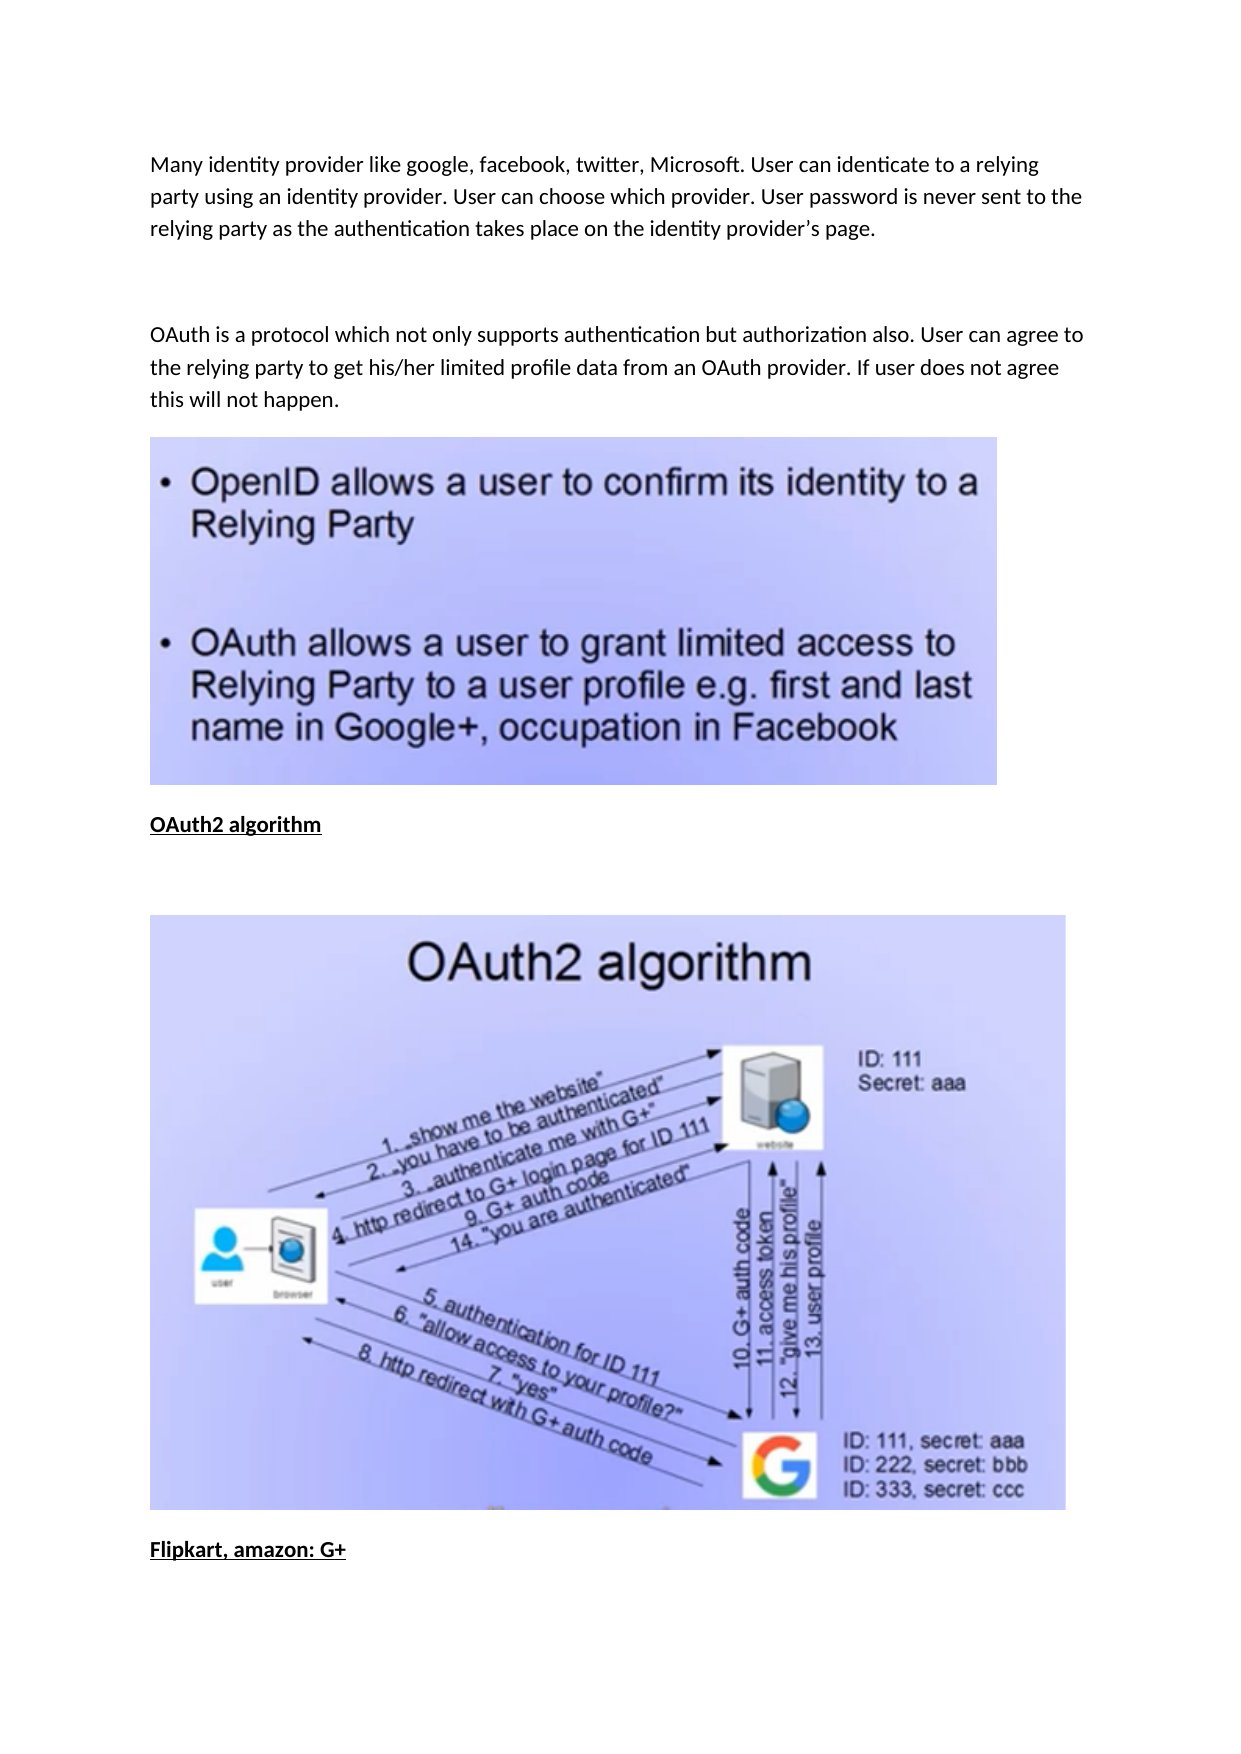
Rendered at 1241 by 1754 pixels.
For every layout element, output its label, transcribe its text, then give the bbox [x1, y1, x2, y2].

text OAuth2 algorithm [150, 810, 1090, 838]
picture [150, 915, 1066, 1510]
text Many identity provider like google, facebook, twitter, Microsoft. User can identicate to a relying party using an identity provider. User can choose which provider. User password is never sent to the relying party as the authentication takes place on the identity provider’s page. [150, 150, 1090, 242]
text Flipkart, amazon: G+ [150, 1535, 1090, 1563]
text OAuth is a protocol which not only supports authentication but authorization also. User can agree to the relying party to get his/her limited profile data from an OAuth provider. If user does not agree this will not happen. [150, 320, 1090, 413]
picture [150, 437, 997, 785]
